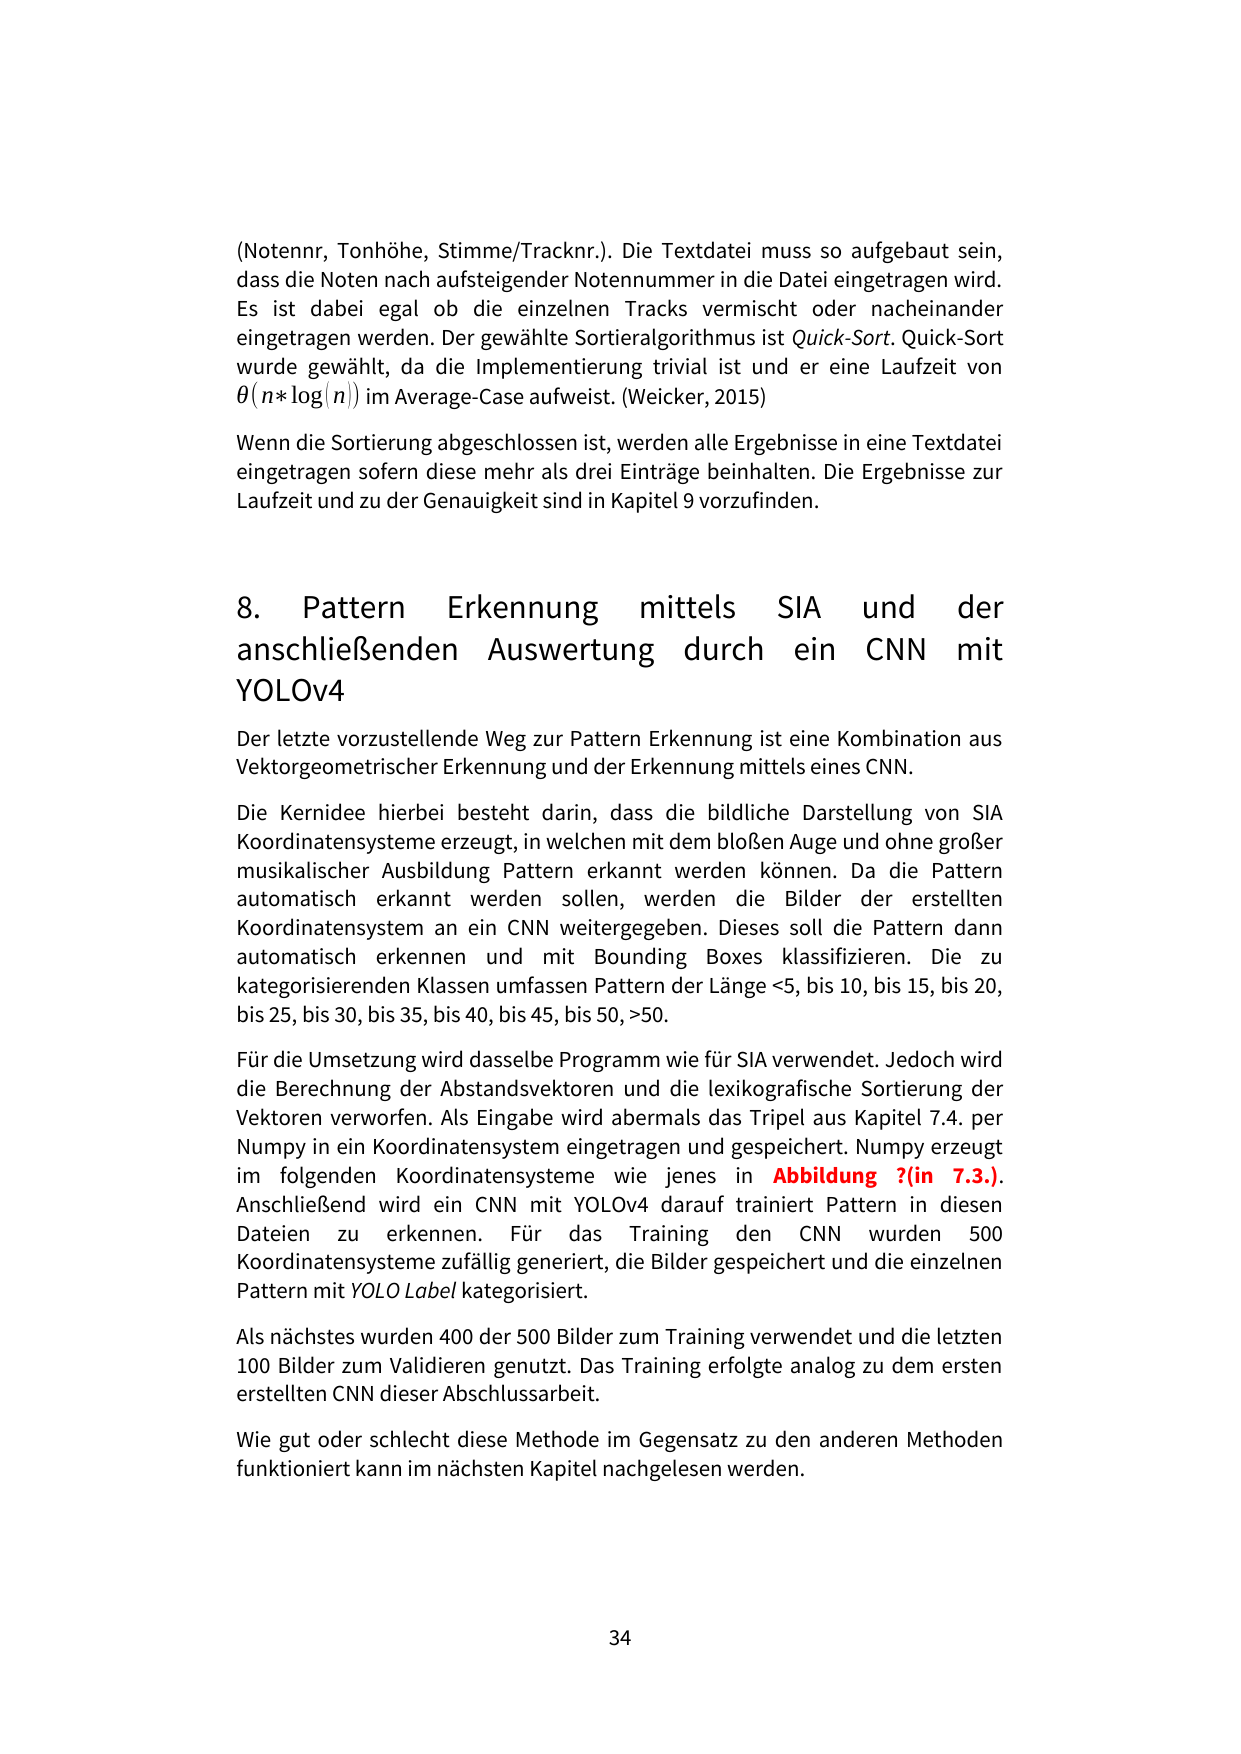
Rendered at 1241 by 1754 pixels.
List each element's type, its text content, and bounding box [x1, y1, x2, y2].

text Wenn die Sortierung abgeschlossen ist, werden alle Ergebnisse in eine Textdatei eingetragen sofern diese mehr als drei Einträge beinhalten. Die Ergebnisse zur Laufzeit und zu der Genauigkeit sind in Kapitel 9 vorzufinden. [236, 428, 1004, 515]
text Für die Umsetzung wird dasselbe Programm wie für SIA verwendet. Jedoch wird die Berechnung der Abstandsvektoren und die lexikografische Sortierung der Vektoren verworfen. Als Eingabe wird abermals das Tripel aus Kapitel 7.4. per Numpy in ein Koordinatensystem eingetragen und gespeichert. Numpy erzeugt im folgenden Koordinatensysteme wie jenes in Abbildung ?(in 7.3.). Anschließend wird ein CNN mit YOLOv4 darauf trainiert Pattern in diesen Dateien zu erkennen. Für das Training den CNN wurden 500 Koordinatensysteme zufällig generiert, die Bilder gespeichert und die einzelnen Pattern mit YOLO Label kategorisiert. [236, 1045, 1004, 1305]
text Die Kernidee hierbei besteht darin, dass die bildliche Darstellung von SIA Koordinatensysteme erzeugt, in welchen mit dem bloßen Auge und ohne großer musikalischer Ausbildung Pattern erkannt werden können. Da die Pattern automatisch erkannt werden sollen, werden die Bilder der erstellten Koordinatensystem an ein CNN weitergegeben. Dieses soll die Pattern dann automatisch erkennen und mit Bounding Boxes klassifizieren. Die zu kategorisierenden Klassen umfassen Pattern der Länge <5, bis 10, bis 15, bis 20, bis 25, bis 30, bis 35, bis 40, bis 45, bis 50, >50. [236, 798, 1004, 1028]
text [236, 236, 1004, 411]
text Wie gut oder schlecht diese Methode im Gegensatz zu den anderen Methoden funktioniert kann im nächsten Kapitel nachgelesen werden. [236, 1425, 1004, 1482]
text Der letzte vorzustellende Weg zur Pattern Erkennung ist eine Kombination aus Vektorgeometrischer Erkennung und der Erkennung mittels eines CNN. [236, 723, 1004, 781]
text Als nächstes wurden 400 der 500 Bilder zum Training verwendet und die letzten 100 Bilder zum Validieren genutzt. Das Training erfolgte analog zu dem ersten erstellten CNN dieser Abschlussarbeit. [236, 1322, 1004, 1408]
subtitle 8. Pattern Erkennung mittels SIA und der anschließenden Auswertung durch ein CNN mit YOLOv4 [236, 585, 1004, 711]
